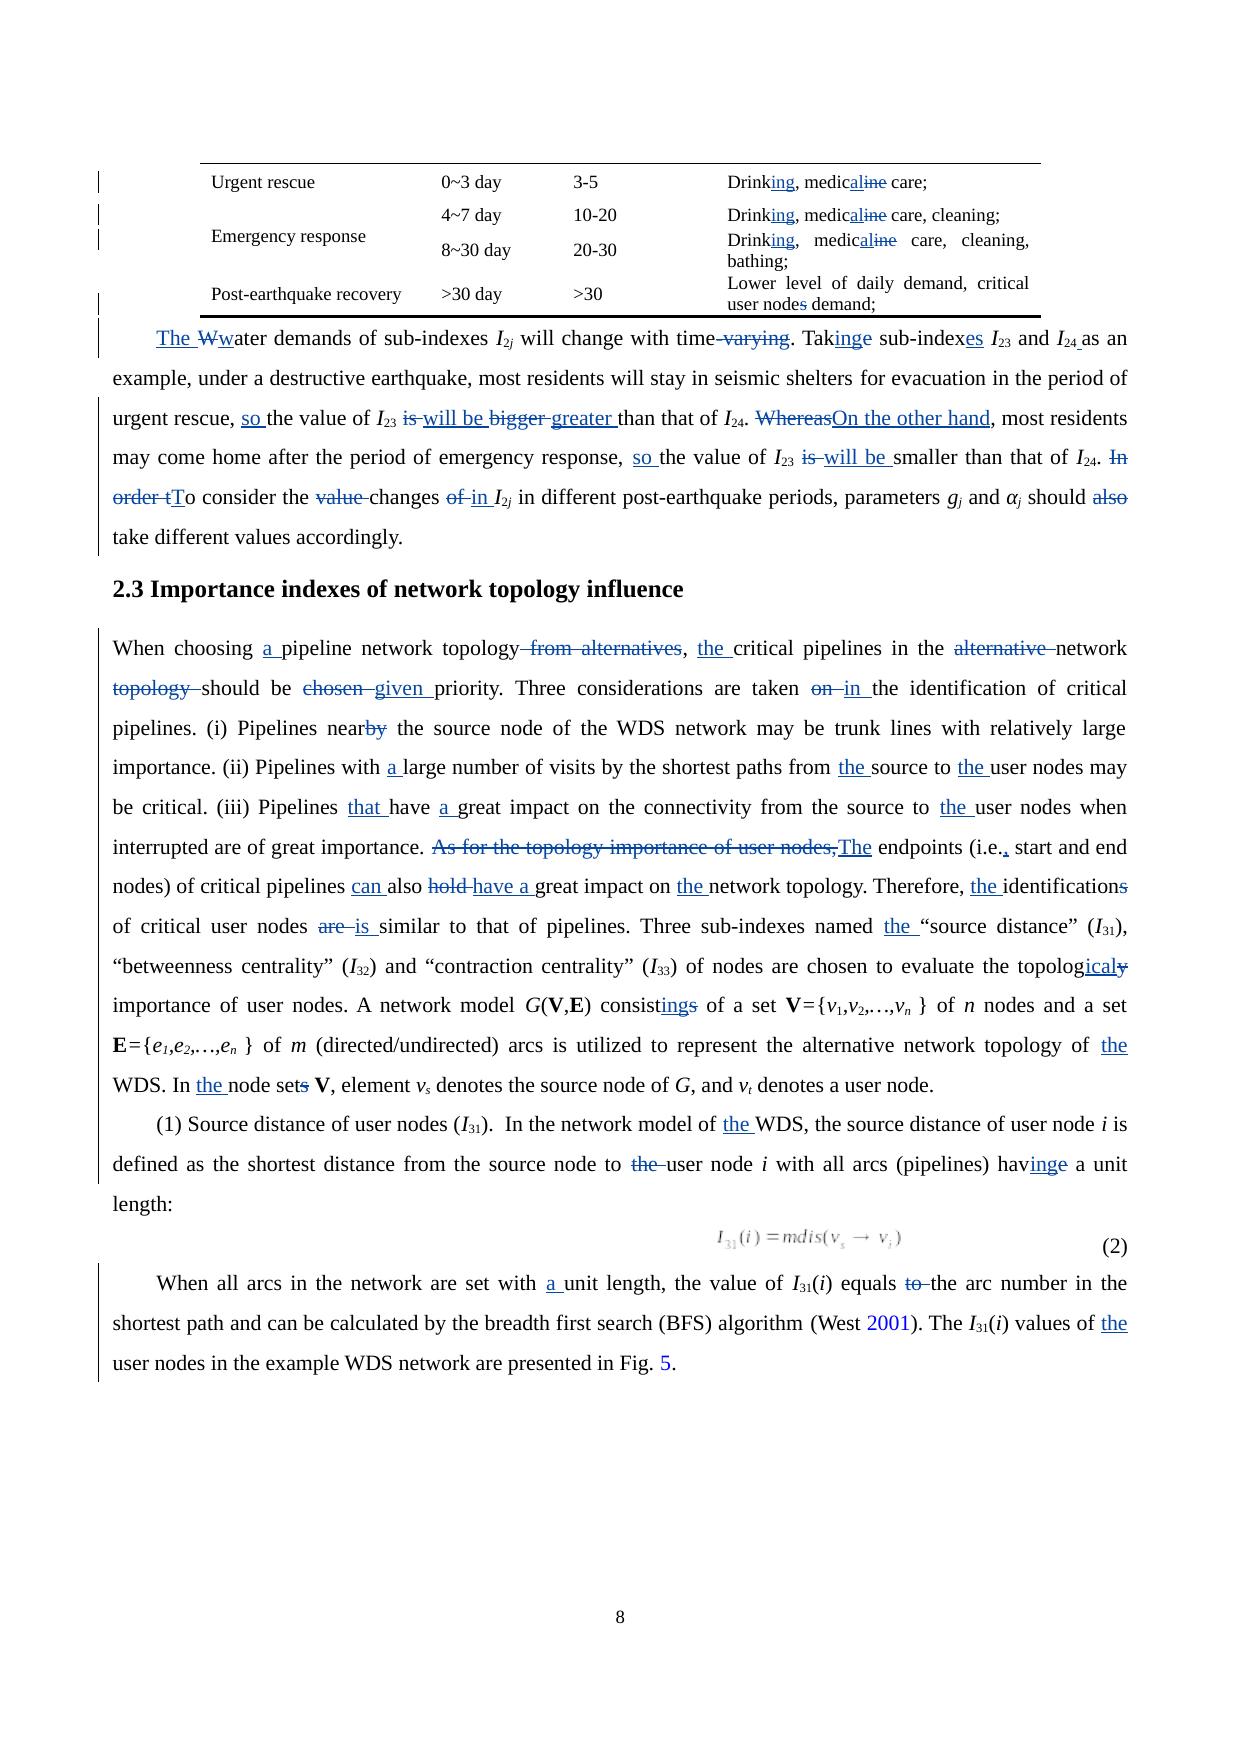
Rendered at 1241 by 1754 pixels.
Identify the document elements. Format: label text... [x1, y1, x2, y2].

table_cell Emergency response [200, 200, 430, 272]
table_cell Urgent rescue [200, 164, 430, 200]
table_cell >30 [562, 272, 716, 315]
text (2) [112, 1223, 1128, 1263]
text When choosing pipeline network topology, critical pipelines in the network should be priority. Three considerations are taken the identification of critical pipelines. (i) Pipelines near the source node of the WDS network may be trunk lines with relatively large importance. (ii) Pipelines with large number of visits by the shortest paths from source to user nodes may be critical. (iii) Pipelines have great impact on the connectivity from the source to user nodes when interrupted are of great importance. endpoints (i.e. start and end nodes) of critical pipelines also great impact on network topology. Therefore, identification of critical user nodes similar to that of pipelines. Three sub-indexes named “source distance” (I31), “betweenness centrality” (I32) and “contraction centrality” (I33) of nodes are chosen to evaluate the topolog importance of user nodes. A network model G(V,E) consist of a set V={v1,v2,…,vn } of n nodes and a set E={e1,e2,…,en } of m (directed/undirected) arcs is utilized to represent the alternative network topology of WDS. In node set V, element vs denotes the source node of G, and vt denotes a user node. [112, 628, 1128, 1104]
table_cell Lower level of daily demand, critical user node demand; [716, 272, 1041, 315]
subtitle 2.3 Importance indexes of network topology influence [112, 569, 1128, 608]
text When all arcs in the network are set with unit length, the value of I31(i) equals the arc number in the shortest path and can be calculated by the breadth first search (BFS) algorithm (West 2001). The I31(i) values of user nodes in the example WDS network are presented in Fig. 5. [112, 1263, 1128, 1382]
table_cell Post-earthquake recovery [200, 272, 430, 315]
table_cell 4~7 day [430, 200, 562, 229]
table_cell Drink, medic care, cleaning, bathing; [716, 229, 1041, 272]
text ater demands of sub-indexes I2j will change with time. Tak sub-index I23 and I24as an example, under a destructive earthquake, most residents will stay in seismic shelters for evacuation in the period of urgent rescue, the value of I23 than that of I24. , most residents may come home after the period of emergency response, the value of I23 smaller than that of I24. o consider the changes I2j in different post-earthquake periods, parameters gj and αj should take different values accordingly. [112, 318, 1128, 556]
table_cell 3-5 [562, 164, 716, 200]
table_cell Drink, medic care; [716, 164, 1041, 200]
text (1) Source distance of user nodes (I31). In the network model of WDS, the source distance of user node i is defined as the shortest distance from the source node to user node i with all arcs (pipelines) hav a unit length: [112, 1104, 1128, 1223]
table_cell 8~30 day [430, 229, 562, 272]
table_cell >30 day [430, 272, 562, 315]
table_cell 0~3 day [430, 164, 562, 200]
table_cell 10-20 [562, 200, 716, 229]
table_cell Drink, medic care, cleaning; [716, 200, 1041, 229]
table_cell 20-30 [562, 229, 716, 272]
